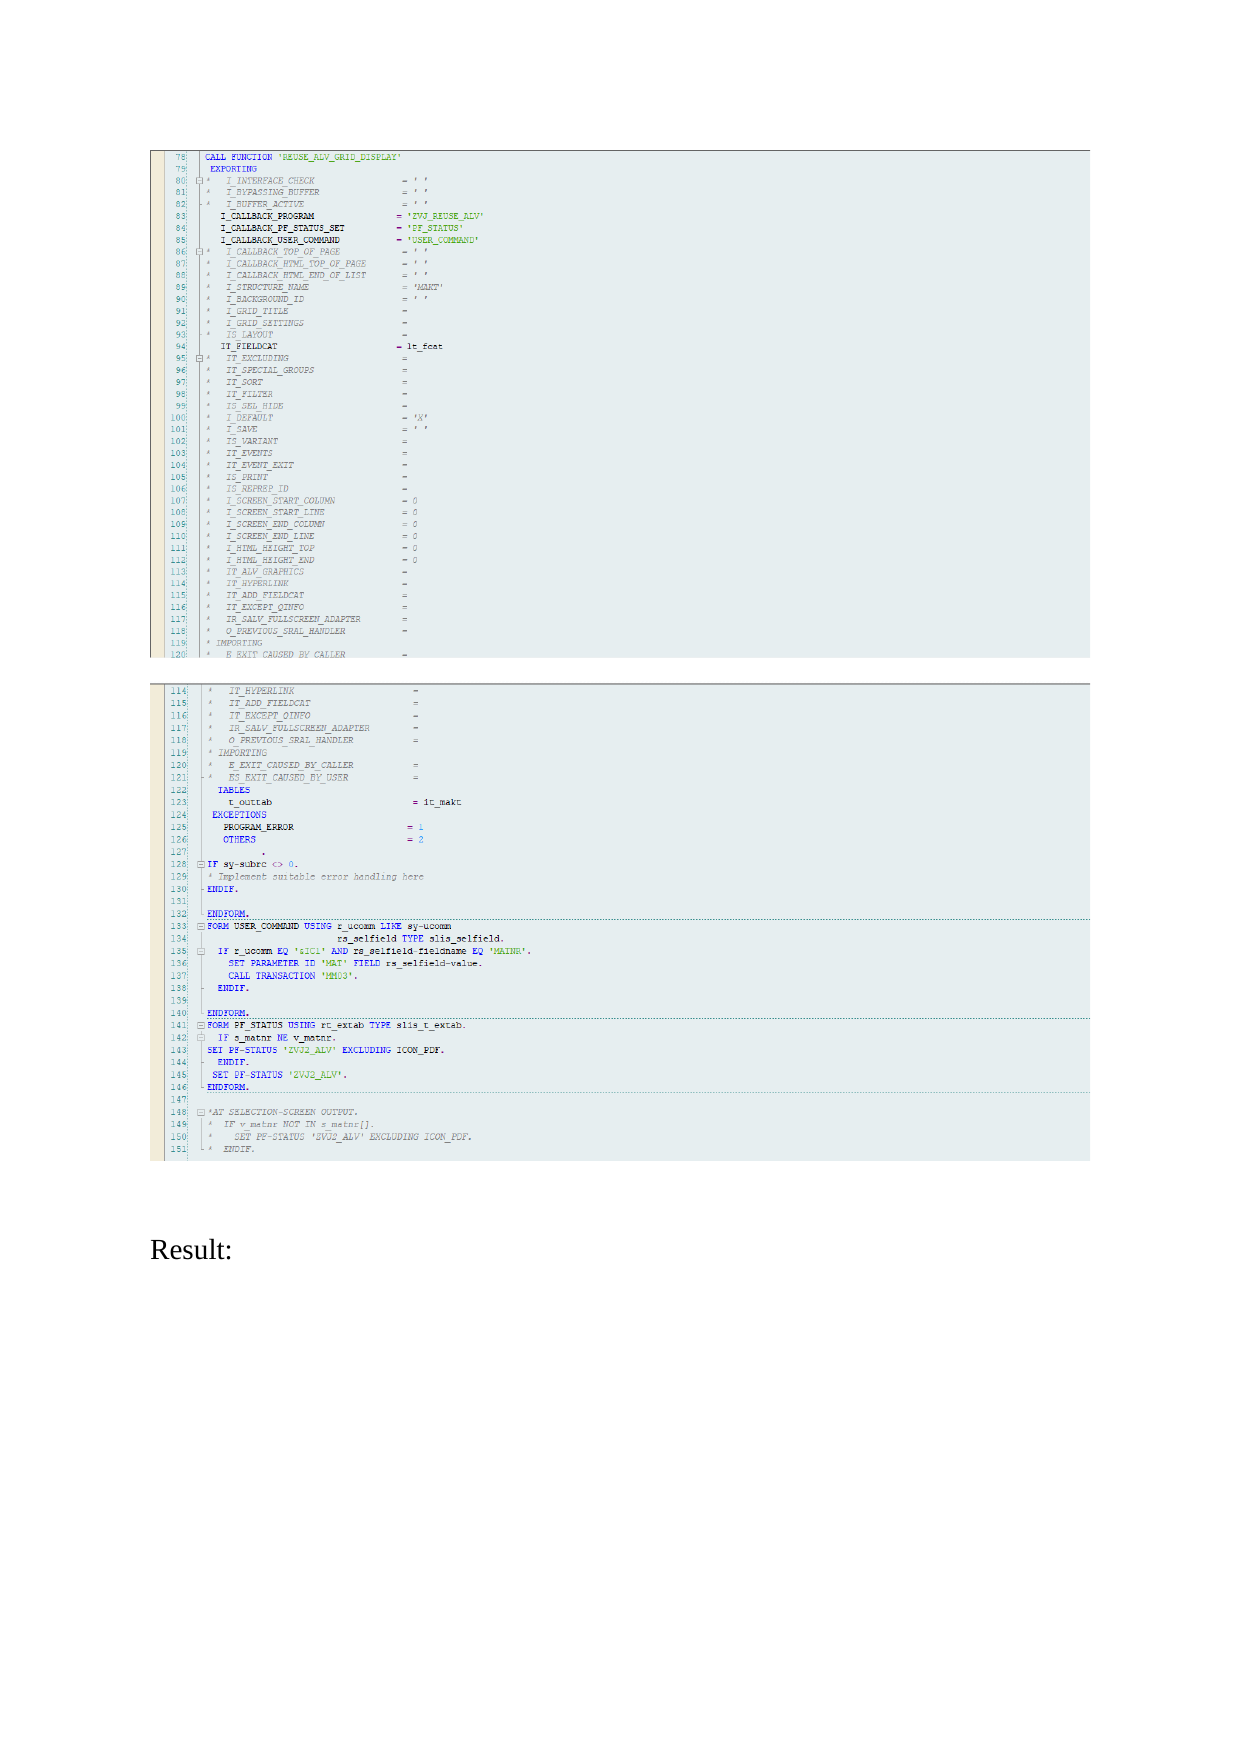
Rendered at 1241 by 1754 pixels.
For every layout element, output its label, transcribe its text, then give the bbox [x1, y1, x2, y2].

picture [150, 681, 1091, 1161]
picture [150, 150, 1091, 663]
text Result: [150, 1232, 1090, 1266]
